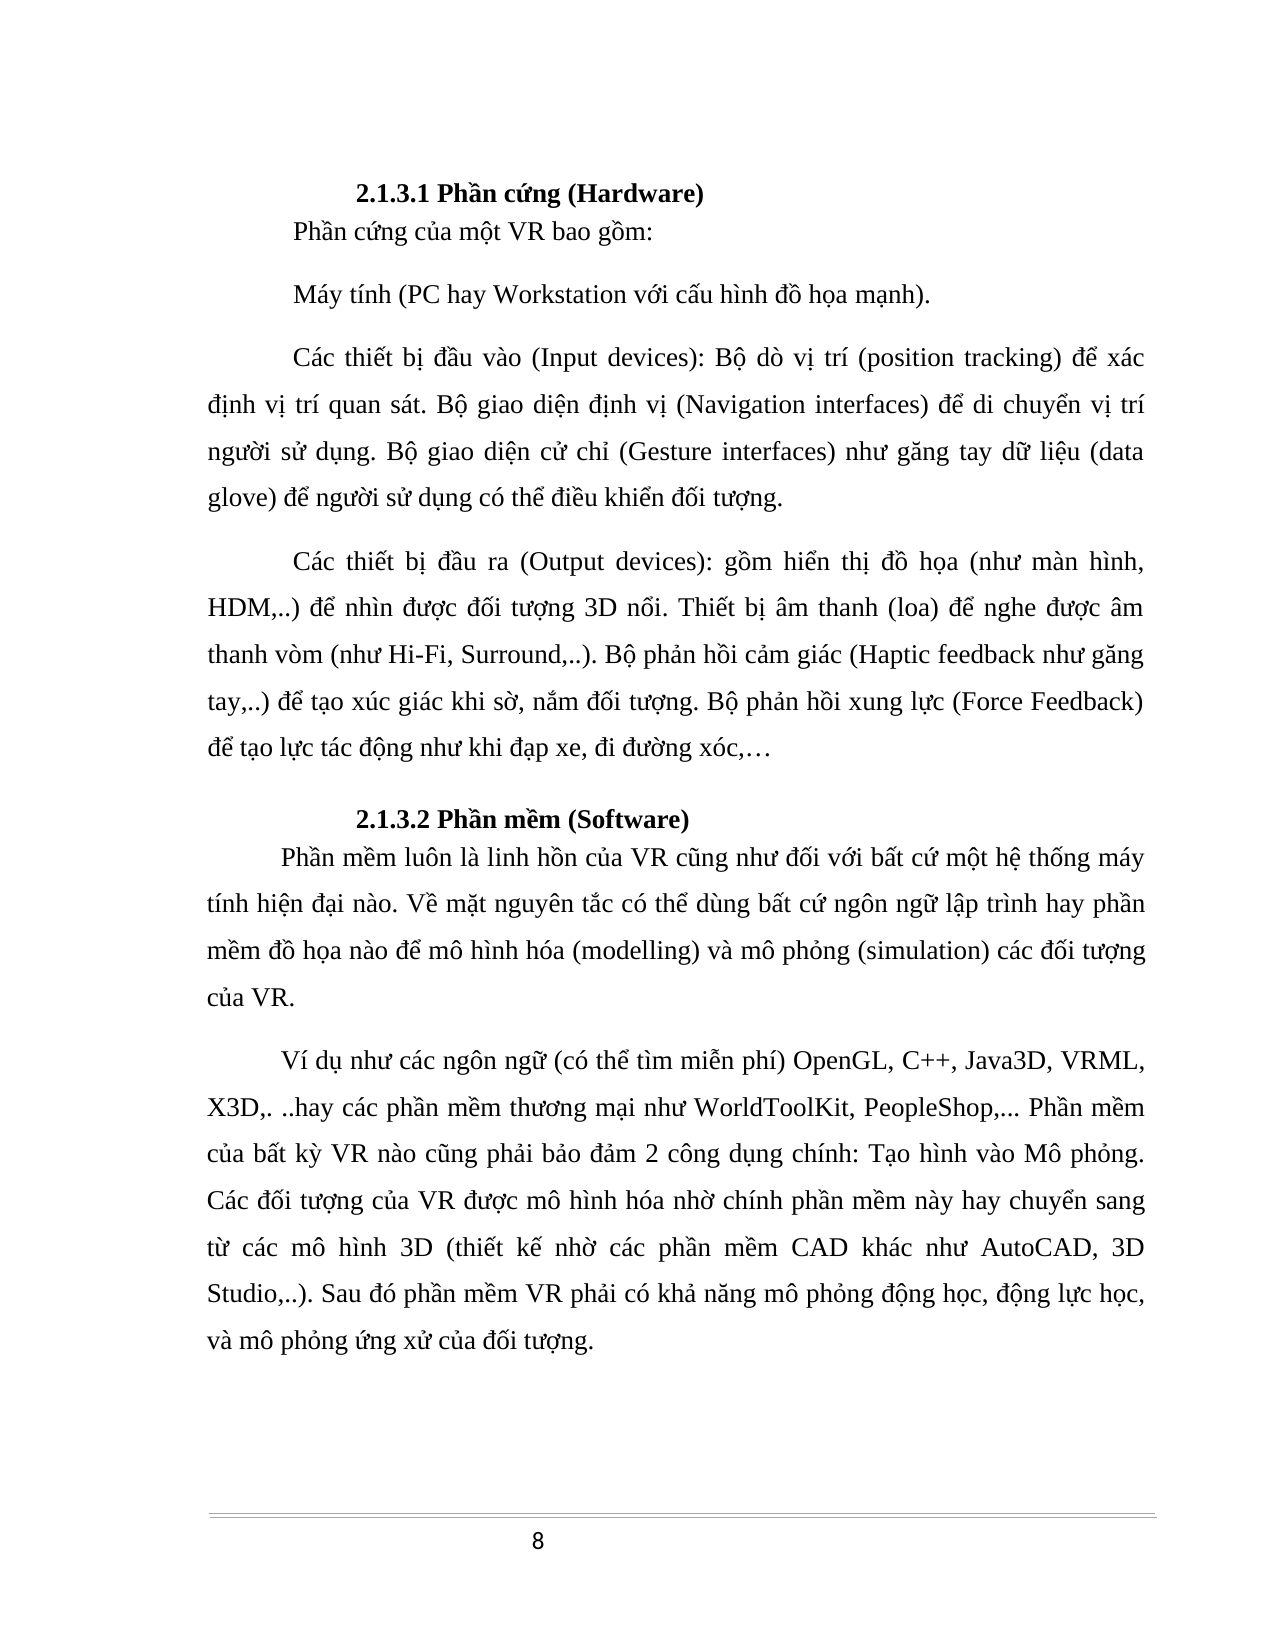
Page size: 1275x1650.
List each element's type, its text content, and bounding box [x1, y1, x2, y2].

text Phần mềm luôn là linh hồn của VR cũng như đối với bất cứ một hệ thống máy tính hiện đại nào. Về mặt nguyên tắc có thể dùng bất cứ ngôn ngữ lập trình hay phần mềm đồ họa nào để mô hình hóa (modelling) và mô phỏng (simulation) các đối tượng của VR. [207, 841, 1147, 1012]
list Máy tính (PC hay Workstation với cấu hình đồ họa mạnh). [293, 278, 1157, 309]
list Các thiết bị đầu vào (Input devices): Bộ dò vị trí (position tracking) để xác định vị trí quan sát. Bộ giao diện định vị (Navigation interfaces) để di chuyển vị trí người sử dụng. Bộ giao diện cử chỉ (Gesture interfaces) như găng tay dữ liệu (data glove) để người sử dụng có thể điều khiển đối tượng. [207, 342, 1146, 513]
text Ví dụ như các ngôn ngữ (có thể tìm miễn phí) OpenGL, C++, Java3D, VRML, X3D,. ..hay các phần mềm thương mại như WorldToolKit, PeopleShop,... Phần mềm của bất kỳ VR nào cũng phải bảo đảm 2 công dụng chính: Tạo hình vào Mô phỏng. Các đối tượng của VR được mô hình hóa nhờ chính phần mềm này hay chuyển sang từ các mô hình 3D (thiết kế nhờ các phần mềm CAD khác như AutoCAD, 3D Studio,..). Sau đó phần mềm VR phải có khả năng mô phỏng động học, động lực học, và mô phỏng ứng xử của đối tượng. [207, 1044, 1147, 1355]
text Phần cứng của một VR bao gồm: [207, 215, 1157, 246]
subtitle 2.1.3.1 Phần cứng (Hardware) [281, 177, 1157, 208]
subtitle 2.1.3.2 Phần mềm (Software) [281, 803, 1157, 834]
list Các thiết bị đầu ra (Output devices): gồm hiển thị đồ họa (như màn hình, HDM,..) để nhìn được đối tượng 3D nổi. Thiết bị âm thanh (loa) để nghe được âm thanh vòm (như Hi-Fi, Surround,..). Bộ phản hồi cảm giác (Haptic feedback như găng tay,..) để tạo xúc giác khi sờ, nắm đối tượng. Bộ phản hồi xung lực (Force Feedback) để tạo lực tác động như khi đạp xe, đi đường xóc,… [207, 545, 1146, 763]
